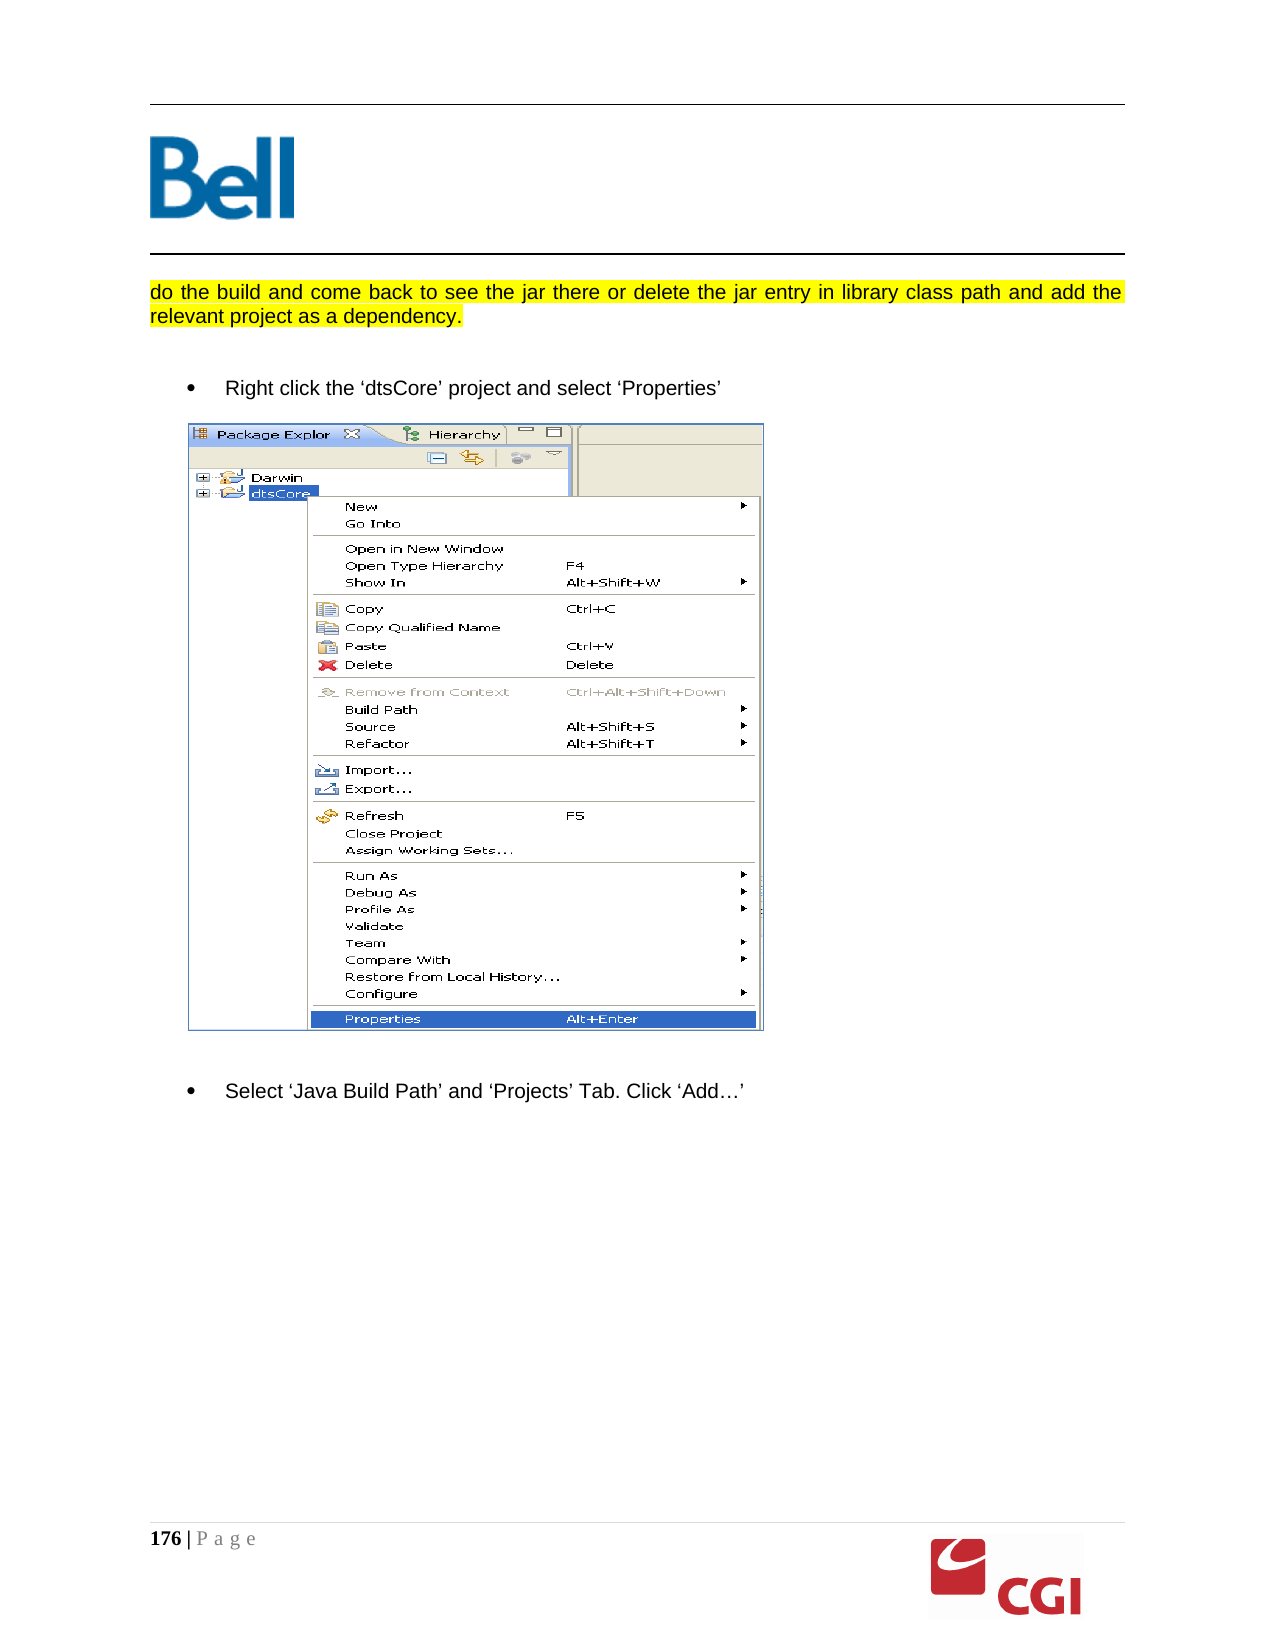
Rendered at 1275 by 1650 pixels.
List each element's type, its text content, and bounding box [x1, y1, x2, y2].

list Select ‘Java Build Path’ and ‘Projects’ Tab. Click ‘Add…’ [187, 1079, 1125, 1103]
picture [150, 136, 294, 222]
picture [927, 1533, 1084, 1620]
picture [189, 425, 763, 1030]
list Right click the ‘dtsCore’ project and select ‘Properties’ [187, 375, 1125, 399]
